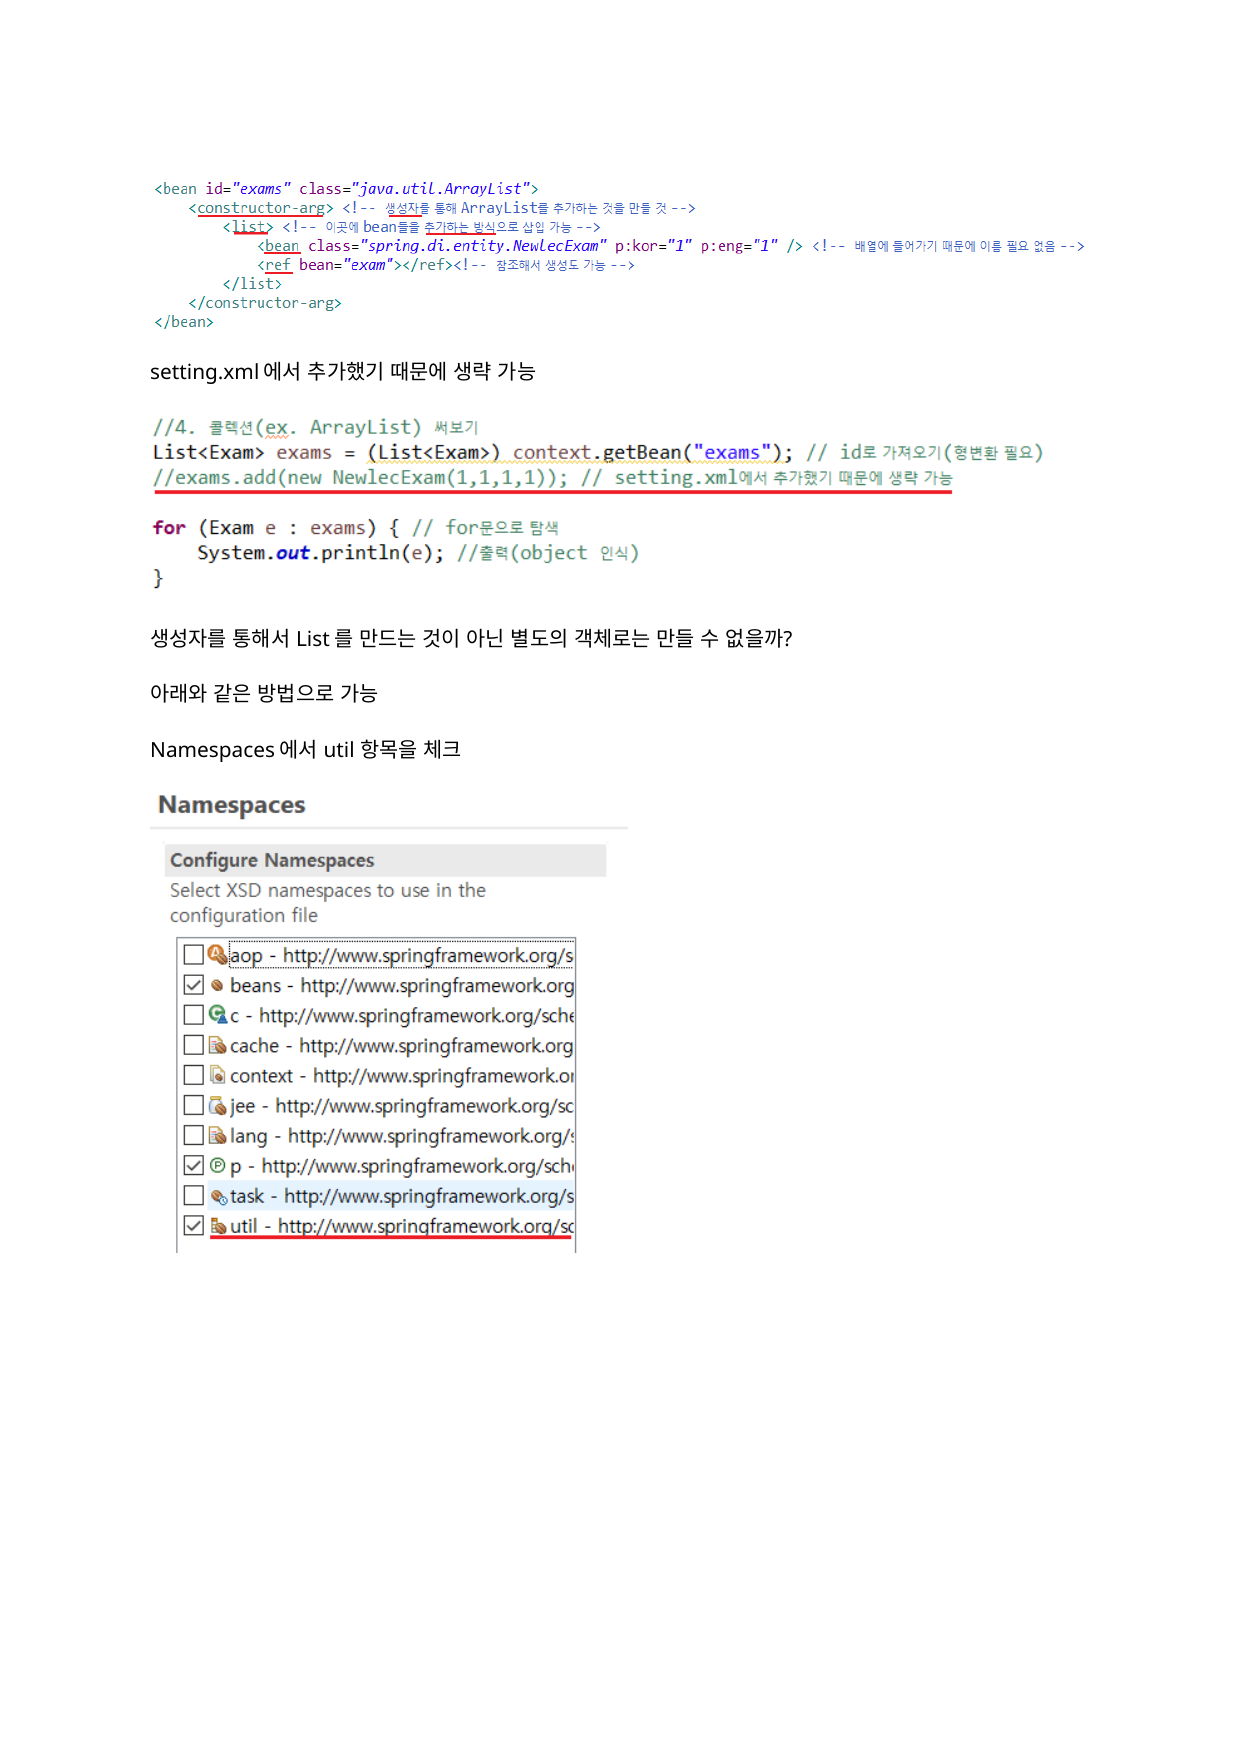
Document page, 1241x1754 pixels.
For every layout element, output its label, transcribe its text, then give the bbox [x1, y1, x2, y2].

text setting.xml에서 추가했기 때문에 생략 가능 [150, 355, 1090, 386]
picture [150, 177, 1091, 331]
text 아래와 같은 방법으로 가능 [150, 677, 1090, 708]
text 생성자를 통해서 List를 만드는 것이 아닌 별도의 객체로는 만들 수 없을까? [150, 622, 1090, 652]
picture [150, 788, 629, 1253]
picture [150, 411, 1046, 597]
text Namespaces에서 util 항목을 체크 [150, 733, 1090, 763]
